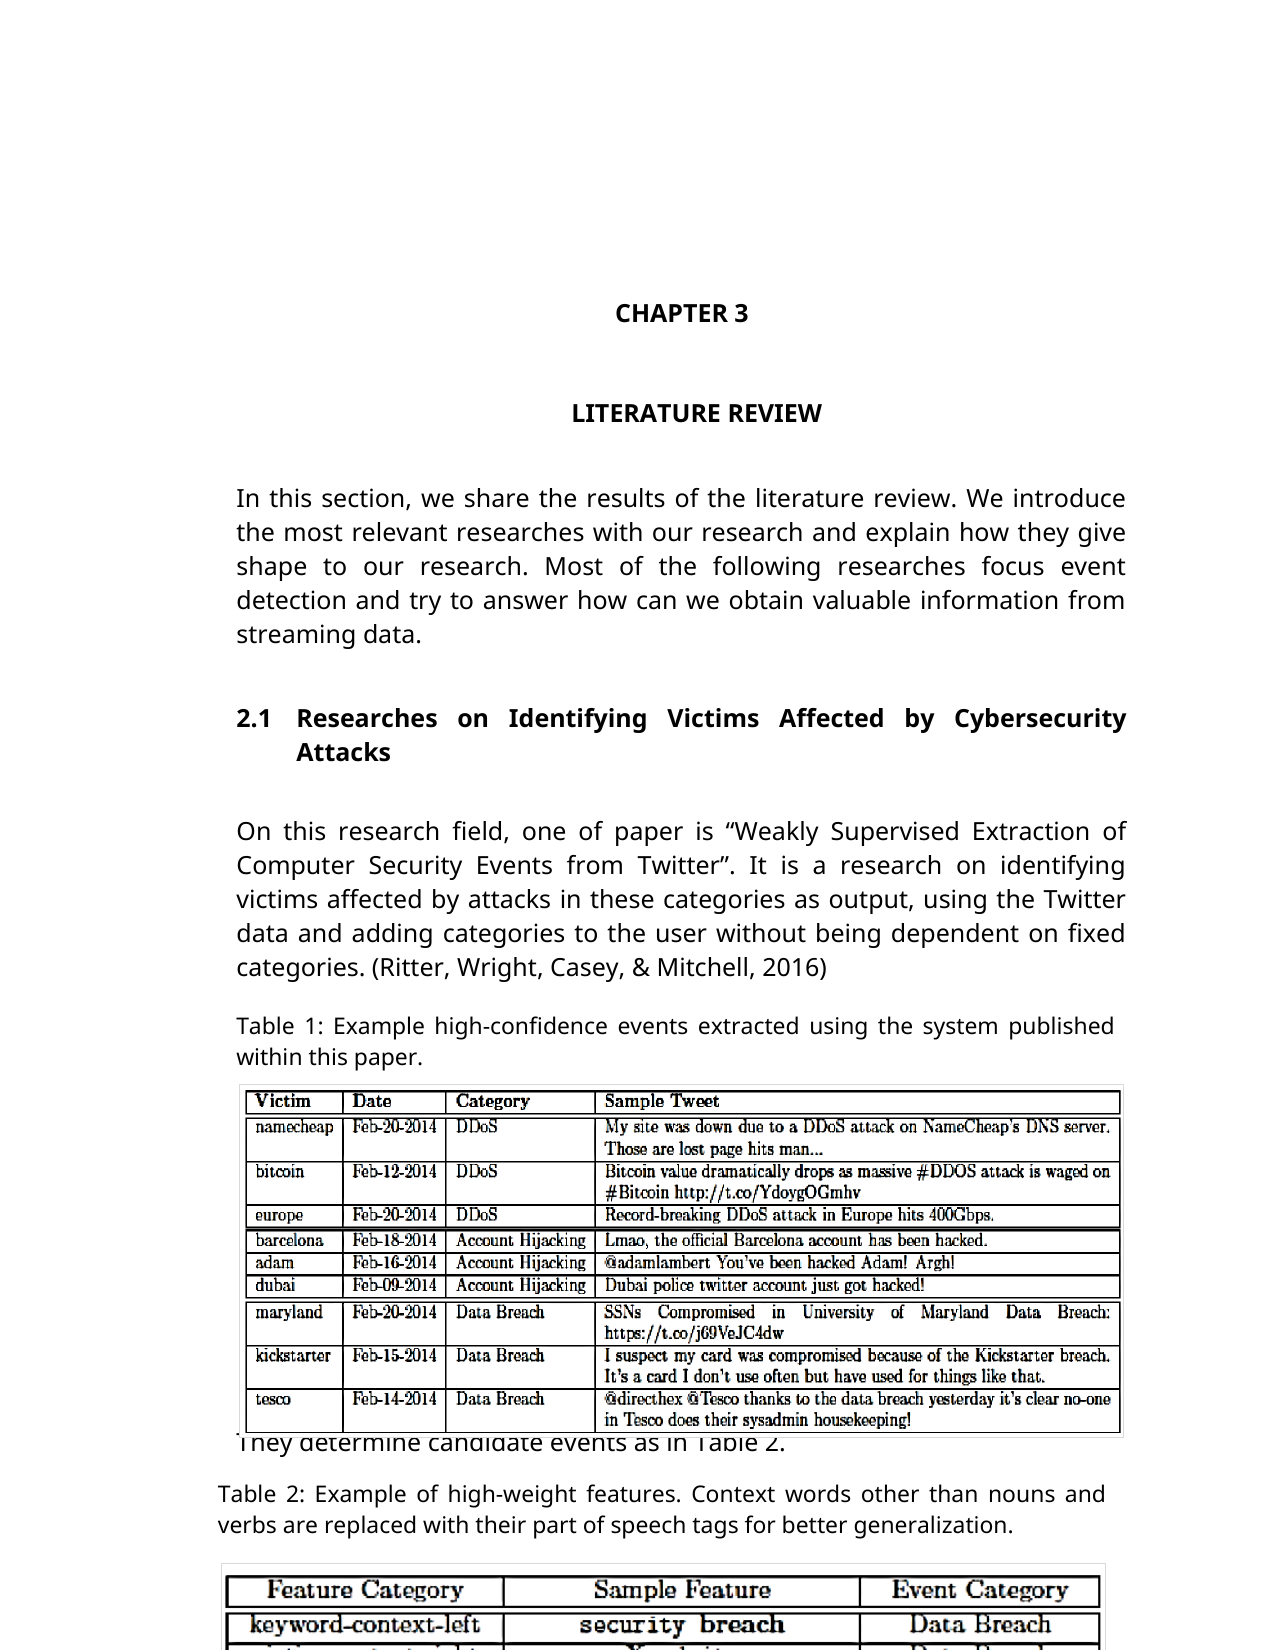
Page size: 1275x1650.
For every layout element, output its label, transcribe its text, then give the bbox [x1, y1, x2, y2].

text In this section, we share the results of the literature review. We introduce the most relevant researches with our research and explain how they give shape to our research. Most of the following researches focus event detection and try to answer how can we obtain valuable information from streaming data. [236, 481, 1127, 651]
subtitle LITERATURE REVIEW [236, 391, 1127, 431]
picture [240, 1085, 1123, 1437]
text CHAPTER 3 [236, 296, 1127, 330]
text On this research field, one of paper is “Weakly Supervised Extraction of Computer Security Events from Twitter”. It is a research on identifying victims affected by attacks in these categories as output, using the Twitter data and adding categories to the user without being dependent on fixed categories. (Ritter, Wright, Casey, & Mitchell, 2016) [236, 813, 1127, 984]
subtitle Researches on Identifying Victims Affected by Cybersecurity Attacks [236, 701, 1127, 803]
picture [222, 1564, 1105, 1650]
text They determine candidate events as in Table 2. [236, 1424, 1127, 1458]
